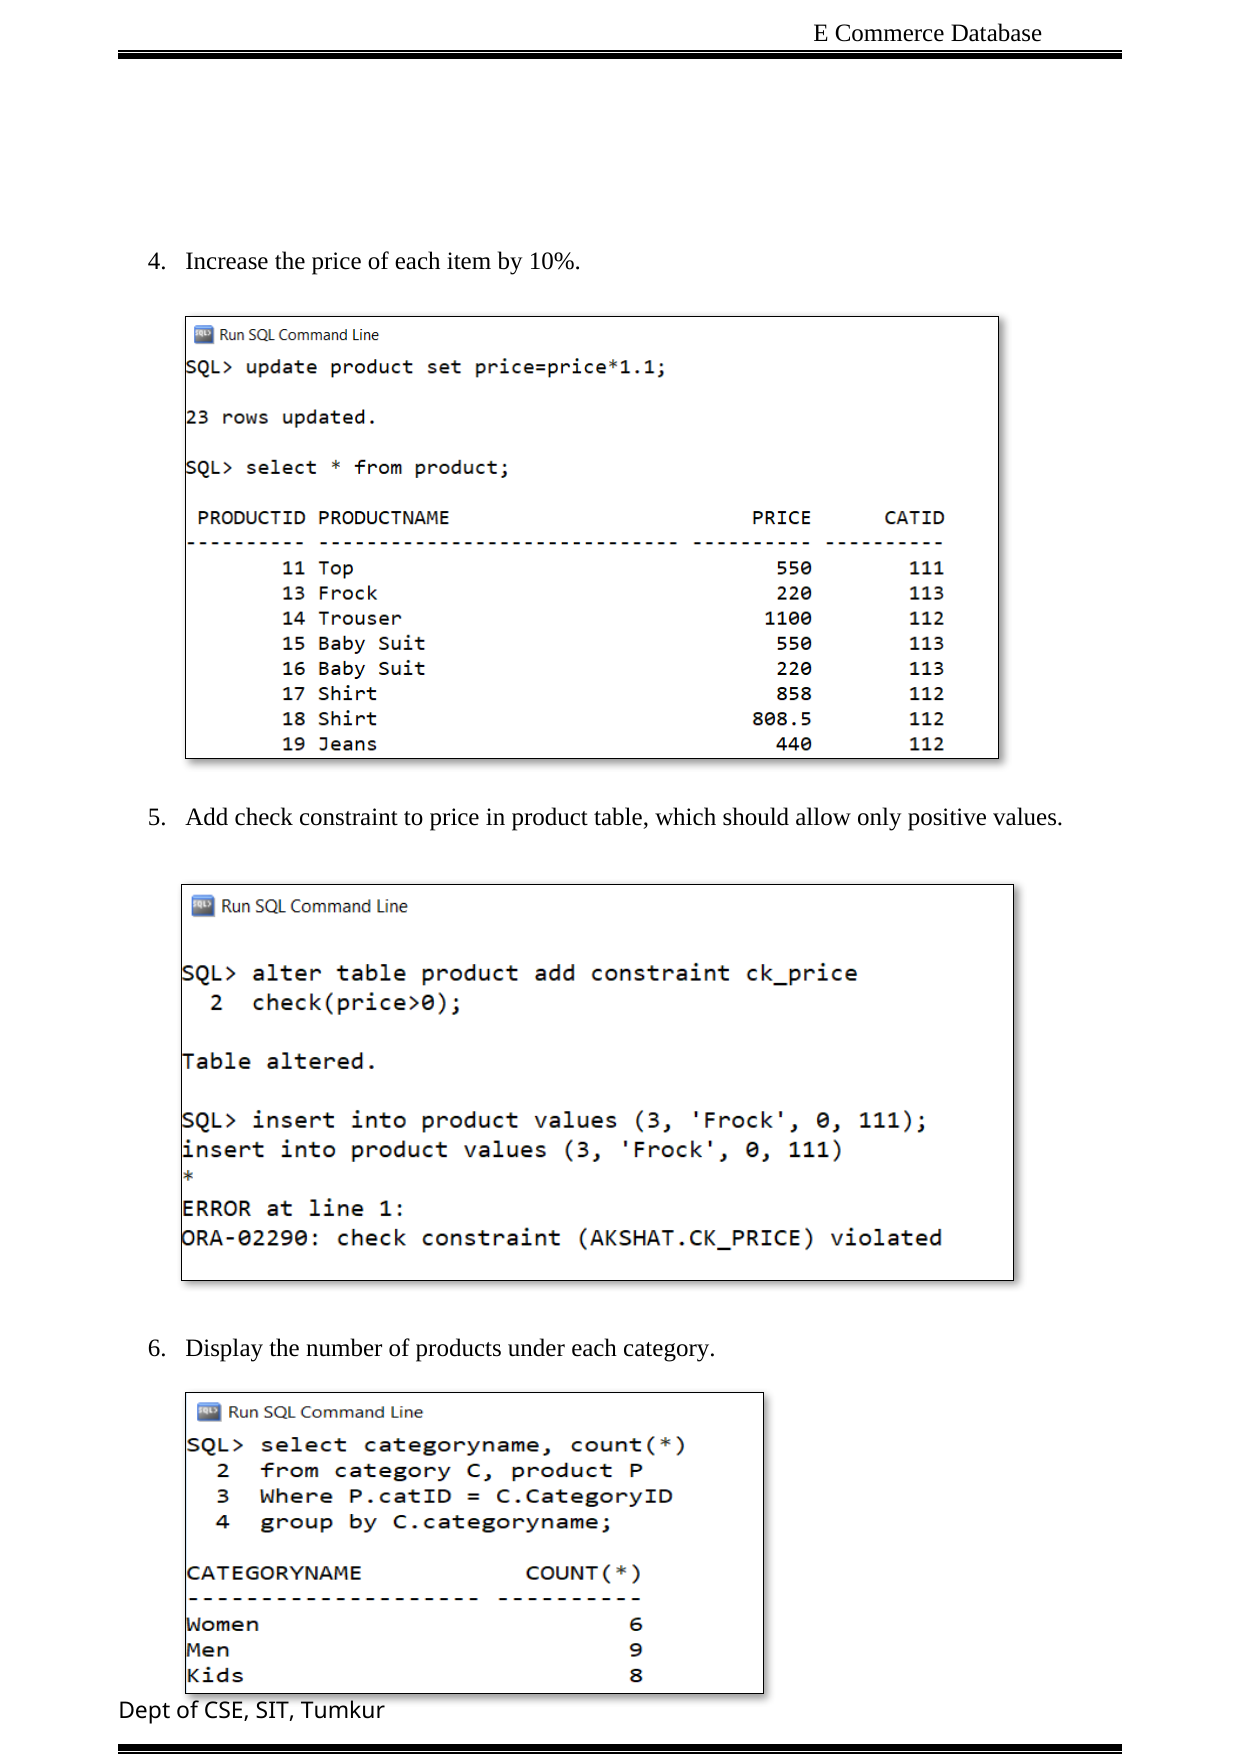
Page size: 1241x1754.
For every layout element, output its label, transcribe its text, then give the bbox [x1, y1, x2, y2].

picture [186, 1393, 763, 1693]
picture [186, 317, 998, 758]
list Add check constraint to price in product table, which should allow only positive values. [148, 802, 1122, 831]
picture [182, 885, 1013, 1280]
list Display the number of products under each category. [148, 1333, 1122, 1362]
list Increase the price of each item by 10%. [148, 246, 1122, 275]
